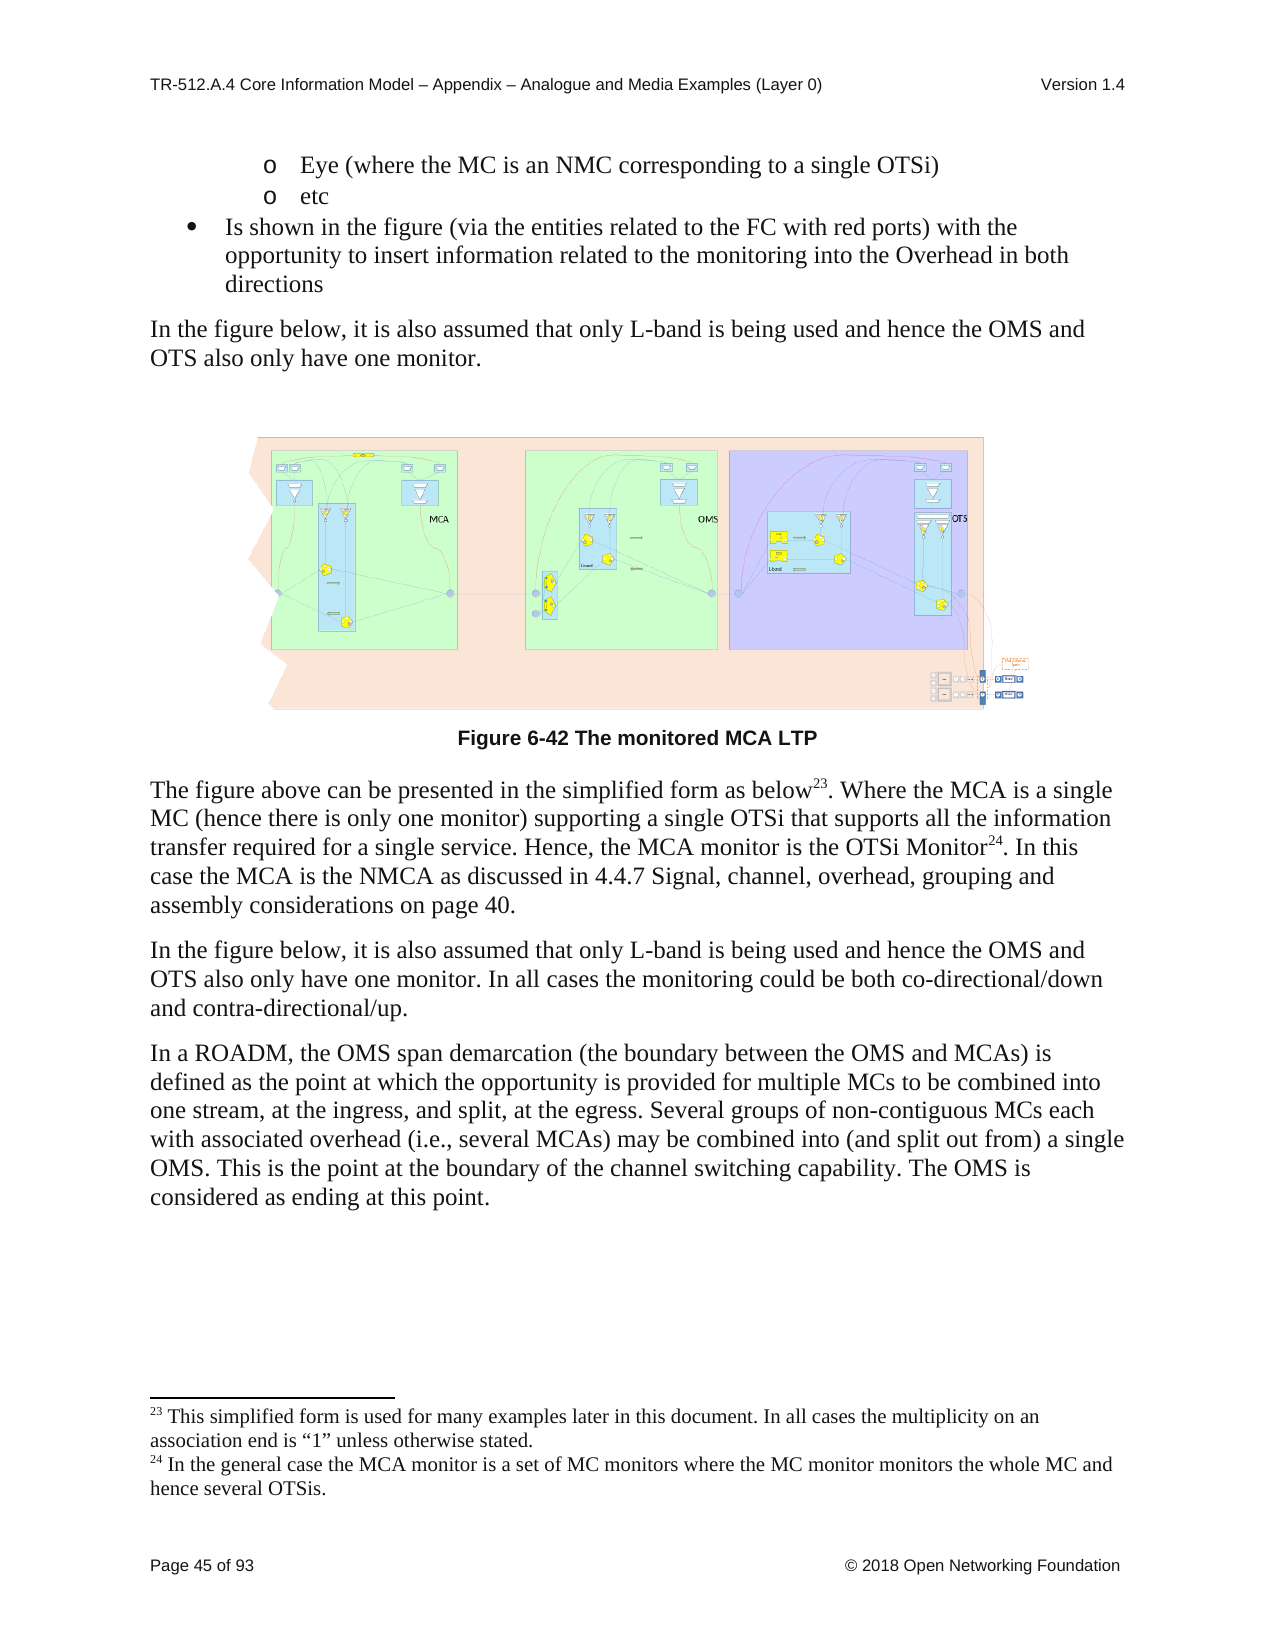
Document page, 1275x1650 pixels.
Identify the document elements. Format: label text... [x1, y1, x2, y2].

text In the figure below, it is also assumed that only L-band is being used and hence the OMS and OTS also only have one monitor. In all cases the monitoring could be both co-directional/down and contra-directional/up. [150, 935, 1125, 1021]
list Is shown in the figure (via the entities related to the FC with red ports) with the opportunity to insert information related to the monitoring into the Overhead in both directions [187, 212, 1125, 298]
list etc [262, 181, 1125, 212]
text In the figure below, it is also assumed that only L-band is being used and hence the OMS and OTS also only have one monitor. [150, 314, 1125, 372]
list Eye (where the MC is an NMC corresponding to a single OTSi) [262, 150, 1125, 181]
text The figure above can be presented in the simplified form as below. Where the MCA is a single MC (hence there is only one monitor) supporting a single OTSi that supports all the information transfer required for a single service. Hence, the MCA monitor is the OTSi Monitor. In this case the MCA is the NMCA as discussed in 4.4.7 Channels, boundaries, Overhead, Grouping and Assembly considerations on page 37. [150, 775, 1125, 918]
text In a ROADM, the OMS span demarcation (the boundary between the OMS and MCAs) is defined as the point at which the opportunity is provided for multiple MCs to be combined into one stream, at the ingress, and split, at the egress. Several groups of non-contiguous MCs each with associated overhead (i.e., several MCAs) may be combined into (and split out from) a single OMS. This is the point at the boundary of the channel switching capability. The OMS is considered as ending at this point. [150, 1038, 1125, 1211]
